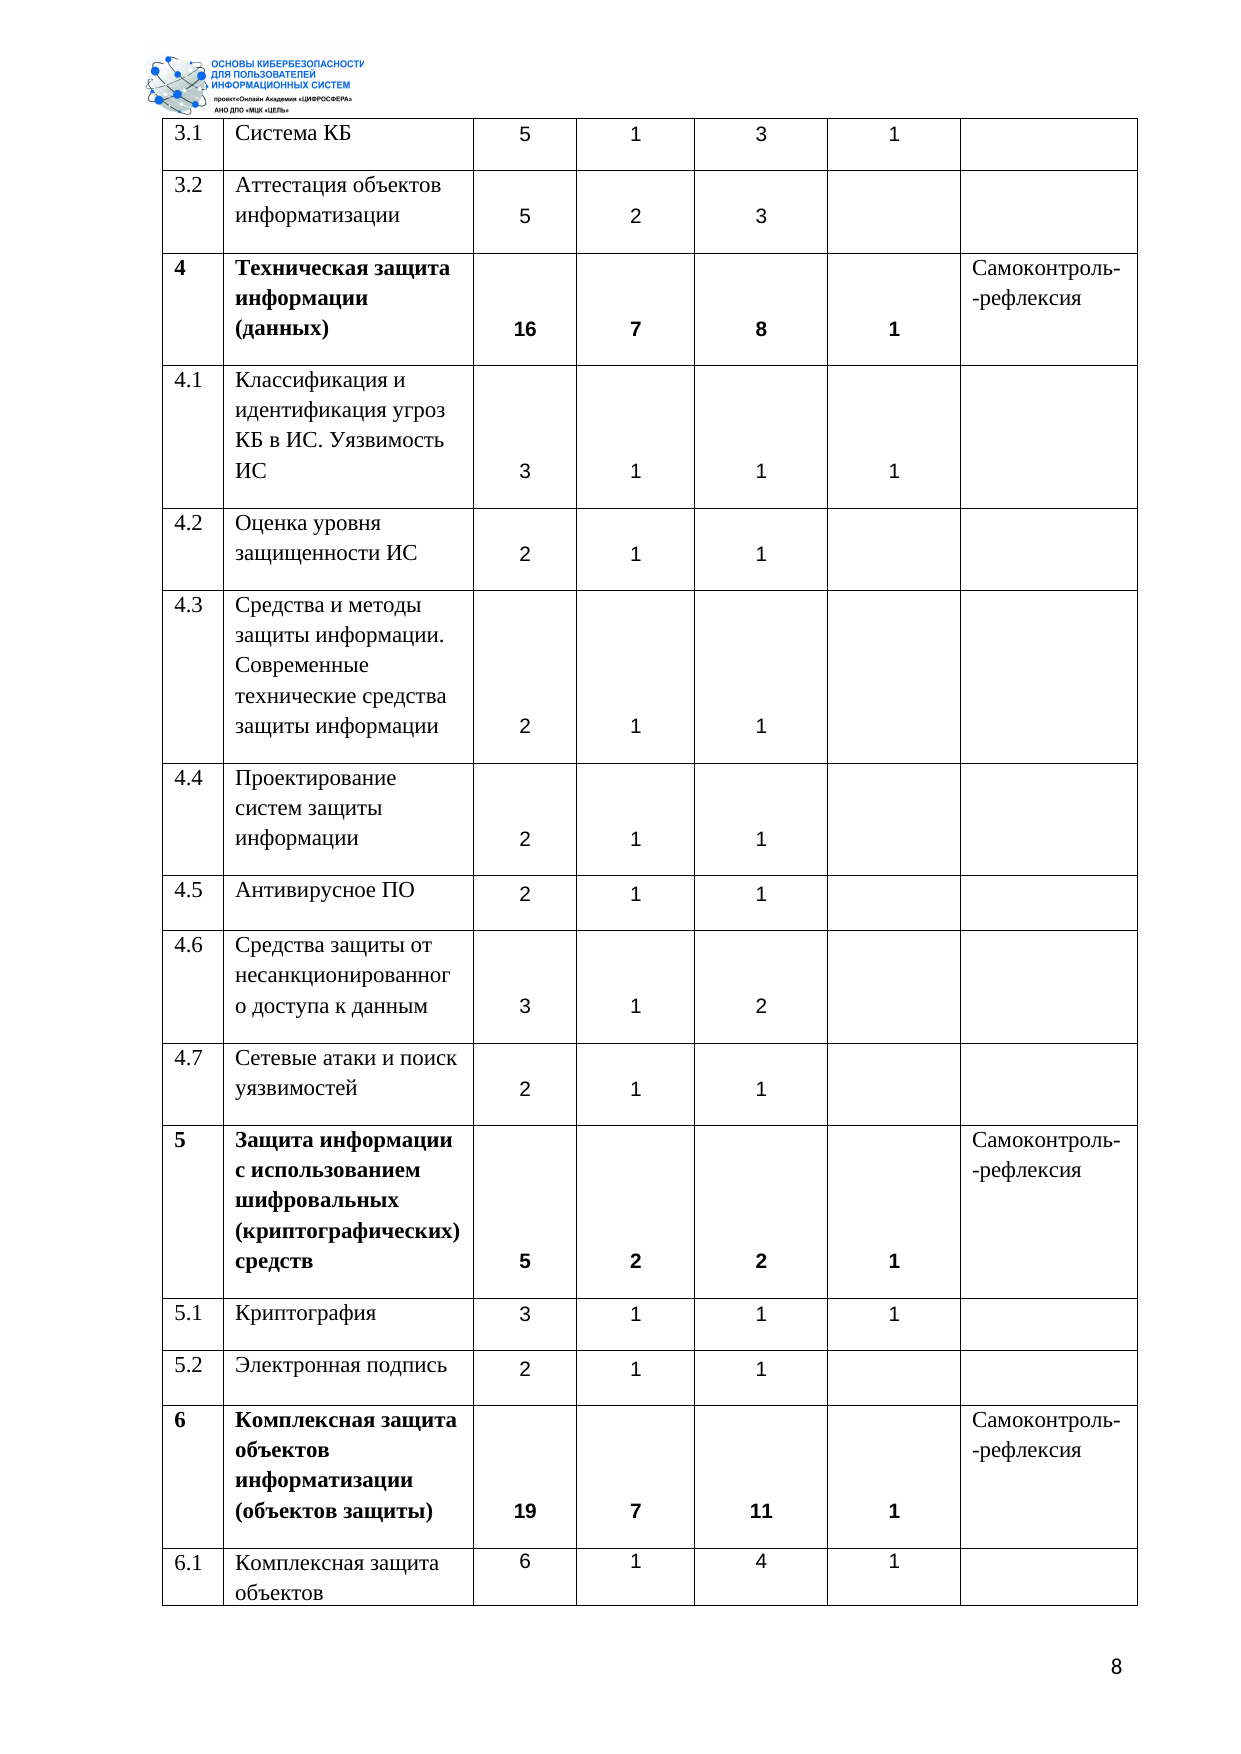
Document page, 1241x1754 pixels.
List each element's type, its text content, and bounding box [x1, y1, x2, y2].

table_cell Самоконтроль--рефлексия [961, 254, 1137, 365]
table_cell 3.2 [163, 171, 223, 252]
table_cell 2 [577, 171, 694, 252]
table_cell Классификация и идентификация угроз КБ в ИС. Уязвимость ИС [224, 366, 473, 508]
table_cell [961, 1044, 1137, 1125]
table_cell 1 [695, 1299, 827, 1350]
table_cell 5 [474, 1126, 576, 1298]
table_cell 1 [577, 1549, 694, 1605]
table_cell 1 [828, 1406, 960, 1548]
table_cell 4.2 [163, 509, 223, 590]
table_cell Оценка уровня защищенности ИС [224, 509, 473, 590]
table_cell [224, 1549, 473, 1605]
table_cell 4.1 [163, 366, 223, 508]
table_cell Комплексная защита объектов информатизации (объектов защиты) [224, 1406, 473, 1548]
table_cell [828, 1044, 960, 1125]
table_cell 1 [695, 366, 827, 508]
table_cell 1 [577, 119, 694, 170]
table_cell [961, 591, 1137, 763]
table_cell 2 [695, 1126, 827, 1298]
table_cell 3 [474, 1299, 576, 1350]
picture [140, 45, 364, 124]
table_cell 19 [474, 1406, 576, 1548]
table_cell Самоконтроль--рефлексия [961, 1406, 1137, 1548]
table_cell 4.5 [163, 876, 223, 930]
table_cell [961, 1549, 1137, 1605]
table_cell Средства и методы защиты информации. Современные технические средства защиты информации [224, 591, 473, 763]
table_cell 3 [474, 366, 576, 508]
table_cell 2 [695, 931, 827, 1043]
table_cell [961, 876, 1137, 930]
table_cell [828, 931, 960, 1043]
table_cell 1 [695, 1044, 827, 1125]
table_cell [961, 931, 1137, 1043]
table_cell 8 [695, 254, 827, 365]
table_cell 4 [163, 254, 223, 365]
table_cell 1 [695, 591, 827, 763]
table_cell 7 [577, 1406, 694, 1548]
table_cell 4.7 [163, 1044, 223, 1125]
table_cell 1 [577, 1351, 694, 1405]
table_cell [828, 764, 960, 875]
table_cell 3 [695, 119, 827, 170]
table_cell 7 [577, 254, 694, 365]
table_cell 2 [474, 509, 576, 590]
table_cell 3 [474, 931, 576, 1043]
table_cell [961, 366, 1137, 508]
table_cell Сетевые атаки и поиск уязвимостей [224, 1044, 473, 1125]
table_cell 1 [695, 764, 827, 875]
table_cell Техническая защита информации (данных) [224, 254, 473, 365]
table_cell 4.6 [163, 931, 223, 1043]
table_cell Антивирусное ПО [224, 876, 473, 930]
table_cell [828, 876, 960, 930]
table_cell 1 [695, 1351, 827, 1405]
table_cell Электронная подпись [224, 1351, 473, 1405]
table_cell [828, 171, 960, 252]
table_cell Защита информации с использованием шифровальных (криптографических) средств [224, 1126, 473, 1298]
table_cell Самоконтроль--рефлексия [961, 1126, 1137, 1298]
table_cell Система КБ [224, 119, 473, 170]
table_cell 1 [577, 764, 694, 875]
table_cell 1 [577, 509, 694, 590]
table_cell [828, 1351, 960, 1405]
table_cell [961, 171, 1137, 252]
table_cell [828, 591, 960, 763]
table_cell 1 [695, 876, 827, 930]
table_cell 4.3 [163, 591, 223, 763]
table_cell 16 [474, 254, 576, 365]
table_cell [961, 119, 1137, 170]
table_cell [961, 1351, 1137, 1405]
table_cell 3 [695, 171, 827, 252]
table_cell 1 [577, 876, 694, 930]
table_cell 1 [828, 1299, 960, 1350]
table_cell 1 [577, 591, 694, 763]
table_cell 6.1 [163, 1549, 223, 1605]
table_cell 1 [828, 1549, 960, 1605]
table_cell Аттестация объектов информатизации [224, 171, 473, 252]
table_cell 4 [695, 1549, 827, 1605]
table_cell 5 [474, 171, 576, 252]
table_cell 5.1 [163, 1299, 223, 1350]
table_cell [961, 1299, 1137, 1350]
table_cell [961, 764, 1137, 875]
table_cell 2 [474, 876, 576, 930]
table_cell 6 [163, 1406, 223, 1548]
table_cell 1 [577, 366, 694, 508]
table_cell 1 [577, 1299, 694, 1350]
table_cell Криптография [224, 1299, 473, 1350]
table_cell [828, 509, 960, 590]
table_cell 3.1 [163, 119, 223, 170]
table_cell Средства защиты от несанкционированного доступа к данным [224, 931, 473, 1043]
table_cell 5 [163, 1126, 223, 1298]
table_cell [961, 509, 1137, 590]
table_cell 2 [474, 1044, 576, 1125]
table_cell 2 [474, 591, 576, 763]
table_cell 1 [828, 119, 960, 170]
table_cell 1 [828, 366, 960, 508]
table_cell 6 [474, 1549, 576, 1605]
table_cell Проектирование систем защиты информации [224, 764, 473, 875]
table_cell 11 [695, 1406, 827, 1548]
table_cell 2 [577, 1126, 694, 1298]
table_cell 4.4 [163, 764, 223, 875]
table_cell 5.2 [163, 1351, 223, 1405]
table_cell 2 [474, 764, 576, 875]
table_cell 1 [828, 254, 960, 365]
table_cell 2 [474, 1351, 576, 1405]
table_cell 1 [577, 931, 694, 1043]
table_cell 1 [828, 1126, 960, 1298]
table_cell 1 [577, 1044, 694, 1125]
table_cell 1 [695, 509, 827, 590]
table_cell 5 [474, 119, 576, 170]
